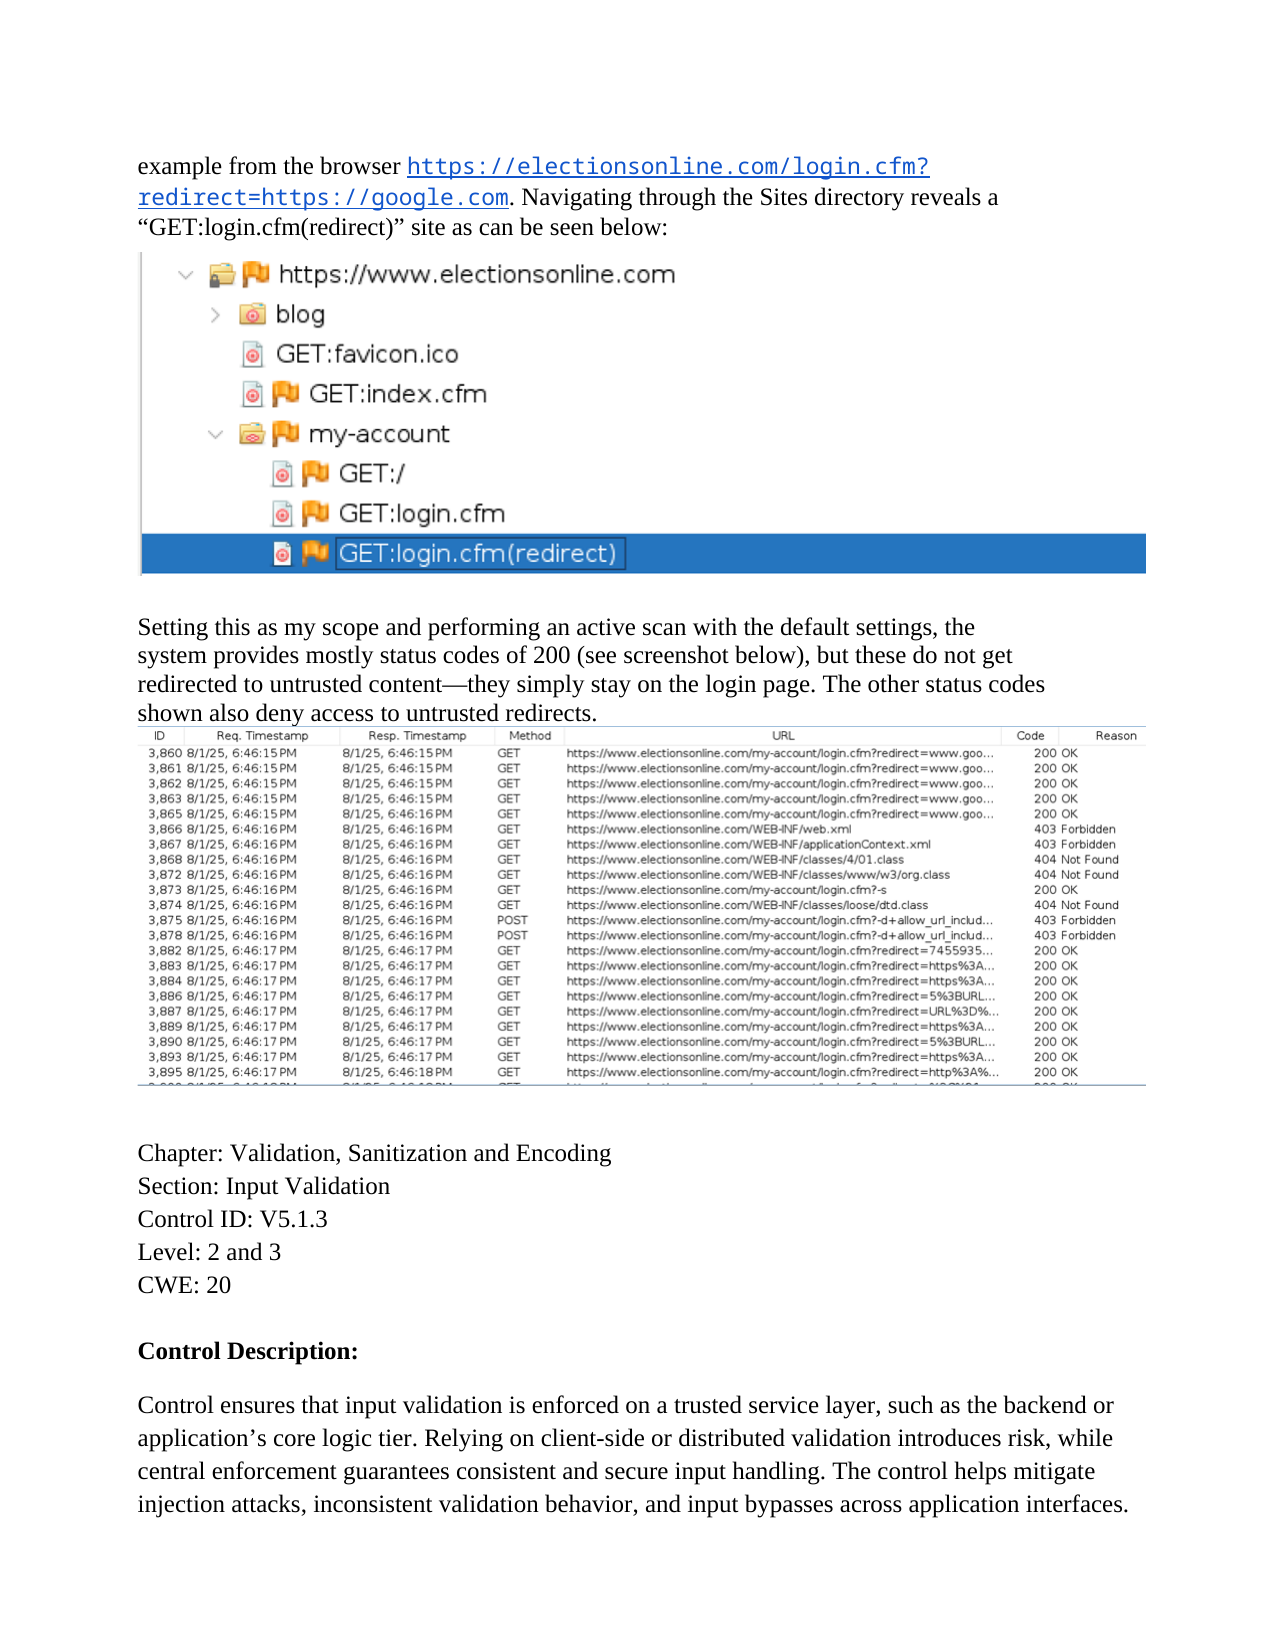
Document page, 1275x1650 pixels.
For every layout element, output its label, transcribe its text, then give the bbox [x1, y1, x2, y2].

picture [137, 252, 1146, 576]
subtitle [137, 150, 1047, 241]
text Control ensures that input validation is enforced on a trusted service layer, such as the backend or application’s core logic tier. Relying on client-side or distributed validation introduces risk, while central enforcement guarantees consistent and secure input handling. The control helps mitigate injection attacks, inconsistent validation behavior, and input bypasses across application interfaces. [137, 1390, 1146, 1518]
picture [137, 726, 1146, 1086]
text Control Description: [137, 1336, 1146, 1365]
subtitle Setting this as my scope and performing an active scan with the default settings, the system provides mostly status codes of 200 (see screenshot below), but these do not get redirected to untrusted content—they simply stay on the login page. The other status codes shown also deny access to untrusted redirects. [137, 612, 1048, 726]
text Control ID: V5.1.3 [137, 1204, 1146, 1233]
text Chapter: Validation, Sanitization and Encoding [137, 1138, 1146, 1167]
text CWE: 20 [137, 1270, 1146, 1299]
text Section: Input Validation [137, 1171, 1146, 1200]
text Level: 2 and 3 [137, 1237, 1146, 1266]
